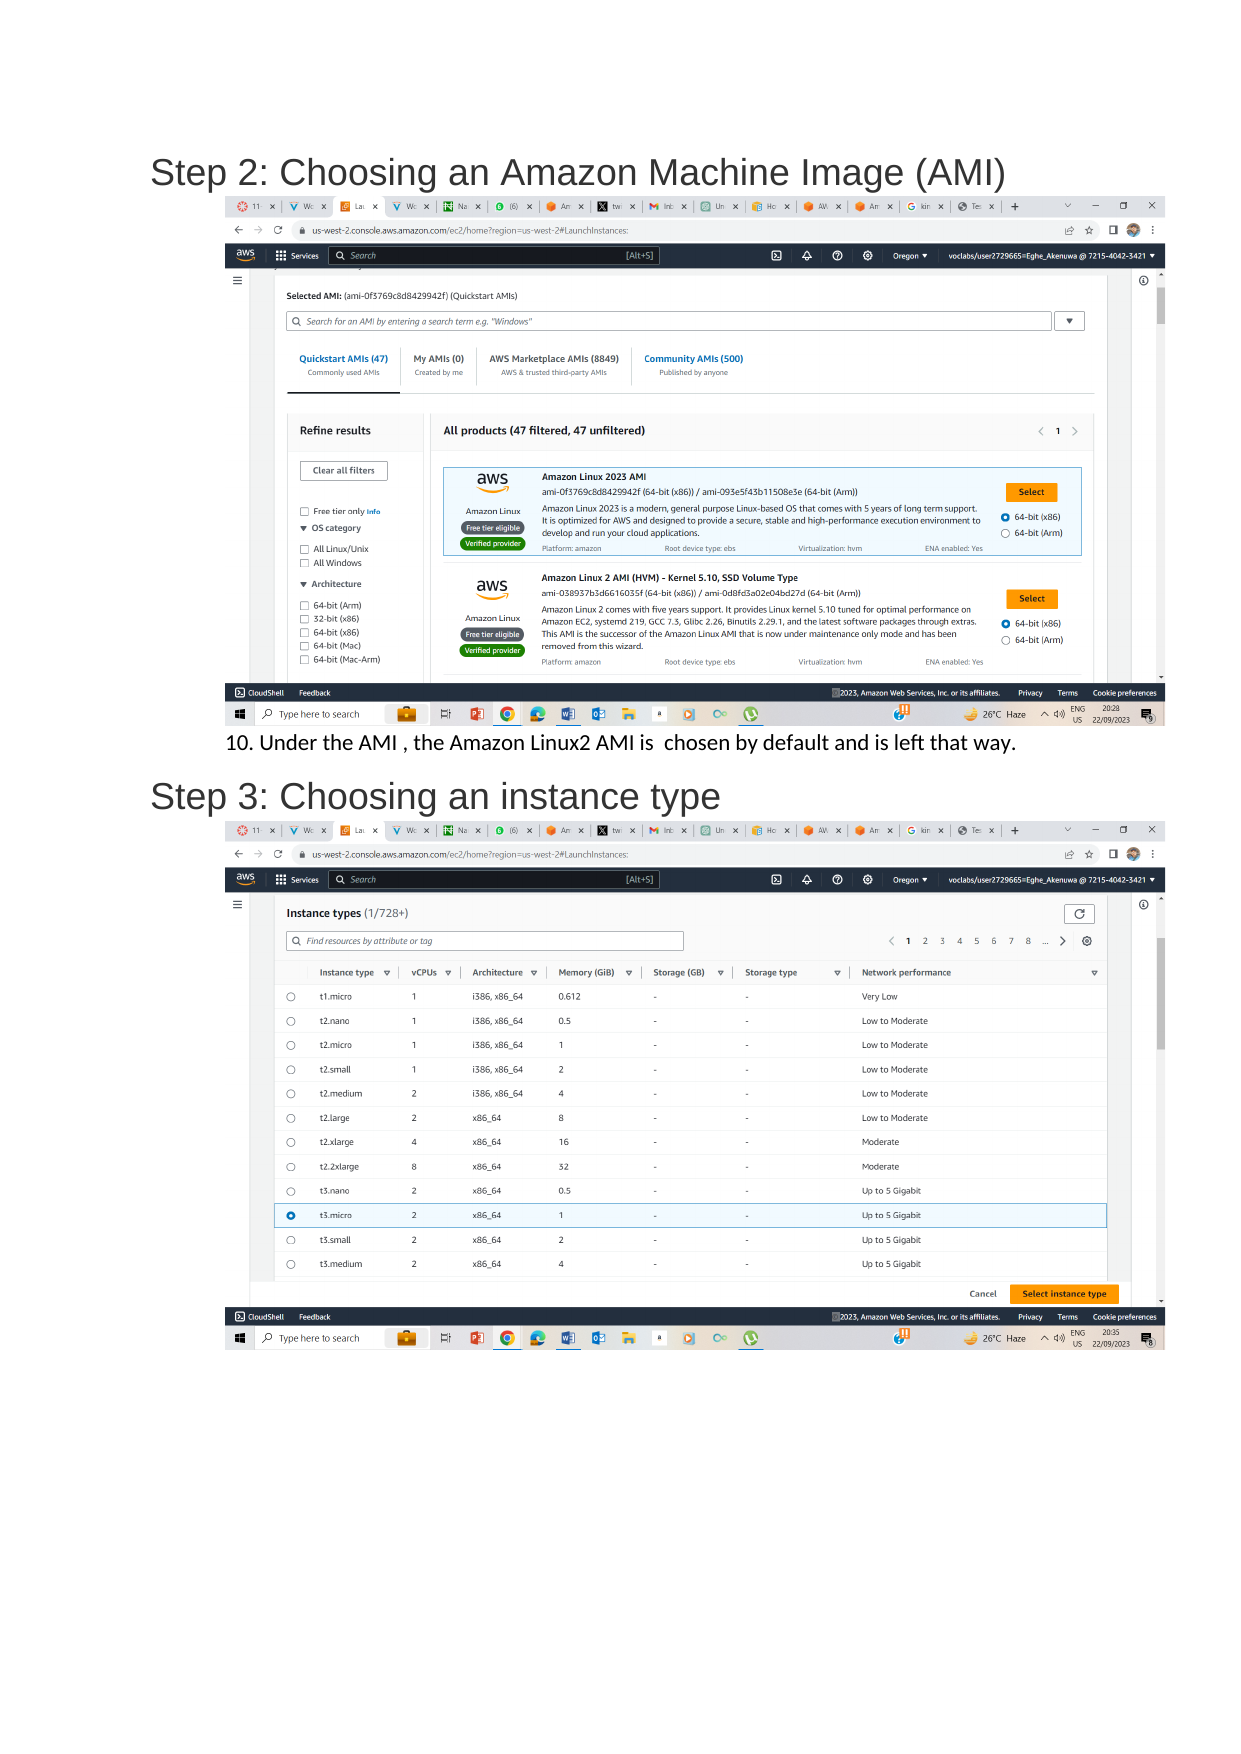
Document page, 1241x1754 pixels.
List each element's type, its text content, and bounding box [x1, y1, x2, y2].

subtitle Step 3: Choosing an instance type [150, 774, 1090, 818]
list 10. Under the AMI , the Amazon Linux2 AMI is chosen by default and is left that way. [225, 728, 1090, 756]
picture [225, 196, 1166, 726]
subtitle Step 2: Choosing an Amazon Machine Image (AMI) [150, 150, 1090, 193]
picture [225, 821, 1166, 1350]
